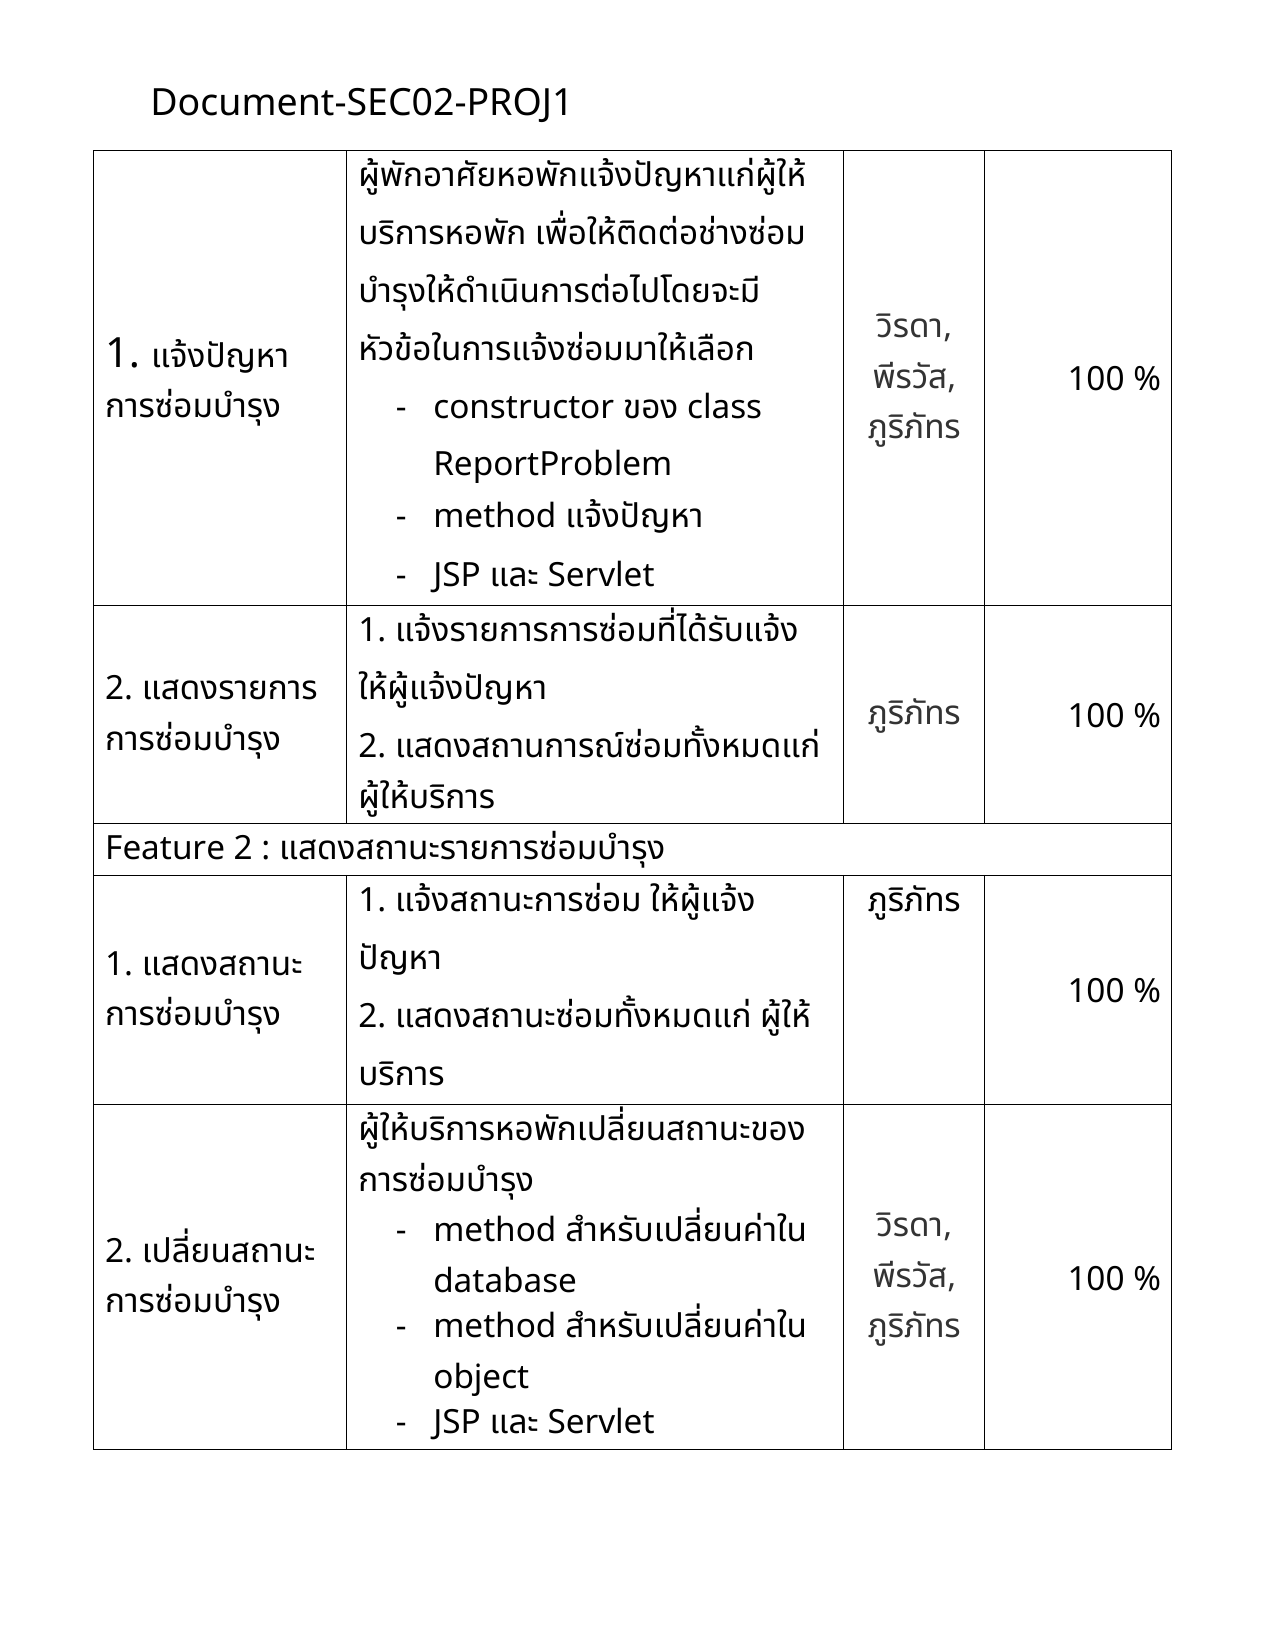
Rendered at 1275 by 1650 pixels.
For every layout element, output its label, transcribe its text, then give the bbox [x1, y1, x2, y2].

table_cell 1. แสดงสถานะการซ่อมบำรุง [94, 876, 346, 1104]
table_cell 100 % [985, 1105, 1171, 1449]
table_cell วิรดา, พีรวัส, ภูริภัทร [844, 1105, 984, 1449]
table_cell 100 % [985, 876, 1171, 1104]
table_cell 2. เปลี่ยนสถานะการซ่อมบำรุง [94, 1105, 346, 1449]
table_cell 1. แจ้งรายการการซ่อมที่ได้รับแจ้ง ให้ผู้แจ้งปัญหา 2. แสดงสถานการณ์ซ่อมทั้งหมดแก่ ผู้ให้บริการ [347, 606, 843, 823]
table_cell Feature 2 : แสดงสถานะรายการซ่อมบำรุง [94, 824, 1171, 875]
table_cell 100 % [985, 606, 1171, 823]
table_cell ผู้พักอาศัยหอพักแจ้งปัญหาแก่ผู้ให้บริการหอพัก เพื่อให้ติดต่อช่างซ่อมบำรุงให้ดำเนินการต่อไปโดยจะมีหัวข้อในการแจ้งซ่อมมาให้เลือก constructor ของ class ReportProblem method แจ้งปัญหา JSP และ Servlet [347, 151, 843, 605]
table_cell 1. แจ้งปัญหาการซ่อมบำรุง [94, 151, 346, 605]
table_cell 100 % [985, 151, 1171, 605]
table_cell ภูริภัทร [844, 876, 984, 1104]
table_cell วิรดา, พีรวัส, ภูริภัทร [844, 151, 984, 605]
table_cell ภูริภัทร [844, 606, 984, 823]
table_cell 2. แสดงรายการการซ่อมบำรุง [94, 606, 346, 823]
table_cell ผู้ให้บริการหอพักเปลี่ยนสถานะของการซ่อมบำรุง method สำหรับเปลี่ยนค่าใน database method สำหรับเปลี่ยนค่าใน object JSP และ Servlet [347, 1105, 843, 1449]
table_cell 1. แจ้งสถานะการซ่อม ให้ผู้แจ้งปัญหา 2. แสดงสถานะซ่อมทั้งหมดแก่ ผู้ให้บริการ [347, 876, 843, 1104]
